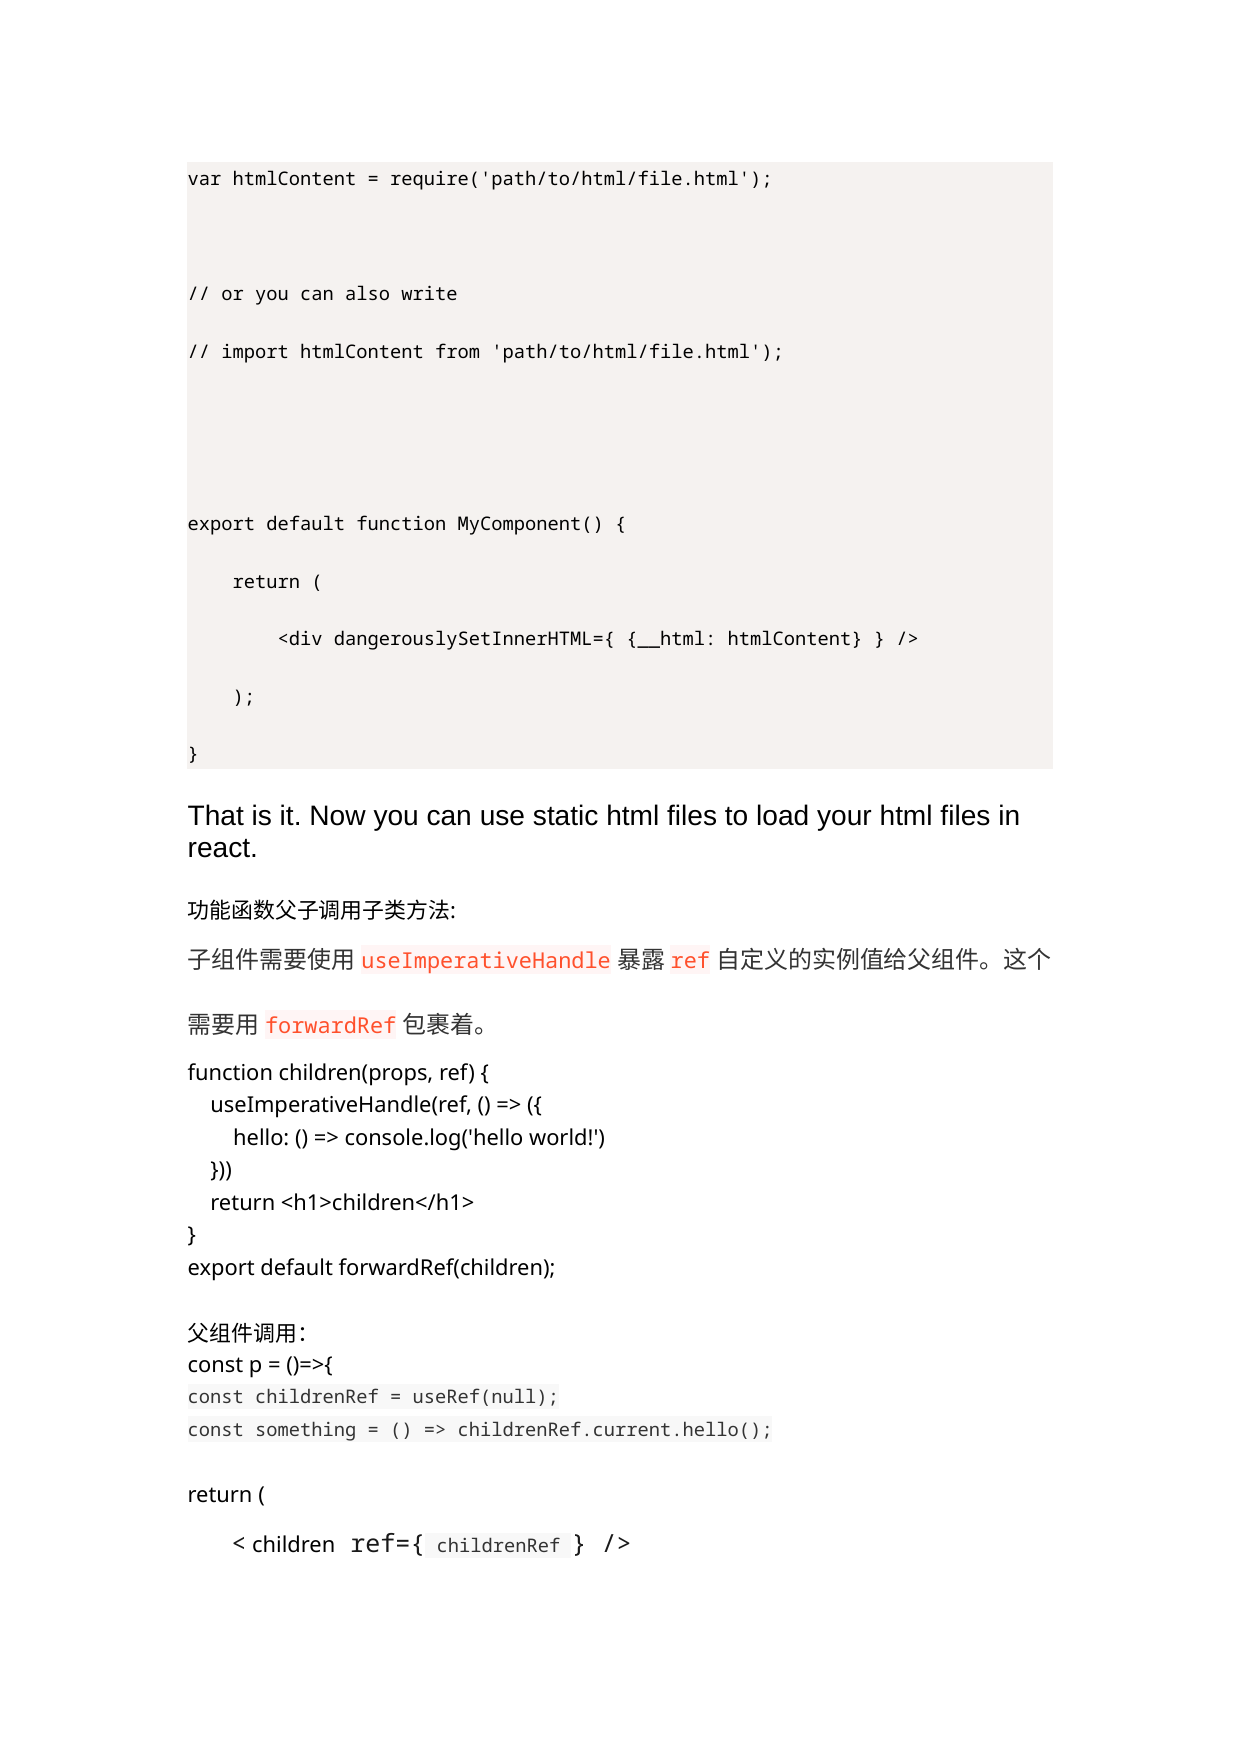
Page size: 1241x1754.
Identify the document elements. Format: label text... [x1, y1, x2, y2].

text 功能函数父子调用子类方法: [187, 893, 1053, 925]
text < children ref={ childrenRef } /> [187, 1510, 1053, 1575]
text function children(props, ref) { [187, 1055, 1053, 1088]
text 子组件需要使用 useImperativeHandle 暴露 ref 自定义的实例值给父组件。这个需要用 forwardRef 包裹着。 [187, 925, 1053, 1055]
text return <h1>children</h1> [187, 1185, 1053, 1218]
text ); [187, 679, 1053, 712]
text const p = ()=>{ [187, 1348, 1053, 1380]
text That is it. Now you can use static html files to load your html files in react. [187, 799, 1053, 864]
text return ( [187, 1478, 1053, 1510]
text } [187, 1218, 1053, 1250]
text export default function MyComponent() { [187, 507, 1053, 539]
text var htmlContent = require('path/to/html/file.html'); [187, 162, 1053, 194]
text // import htmlContent from 'path/to/html/file.html'); [187, 334, 1053, 367]
text } [187, 737, 1053, 769]
text const something = () => childrenRef.current.hello(); [187, 1413, 1053, 1445]
text const childrenRef = useRef(null); [187, 1380, 1053, 1413]
text return ( [187, 564, 1053, 597]
text })) [187, 1153, 1053, 1185]
text useImperativeHandle(ref, () => ({ [187, 1088, 1053, 1120]
text <div dangerouslySetInnerHTML={ {__html: htmlContent} } /> [187, 622, 1053, 654]
text // or you can also write [187, 277, 1053, 309]
text hello: () => console.log('hello world!') [187, 1120, 1053, 1153]
text 父组件调用： [187, 1315, 1053, 1348]
text export default forwardRef(children); [187, 1250, 1053, 1283]
